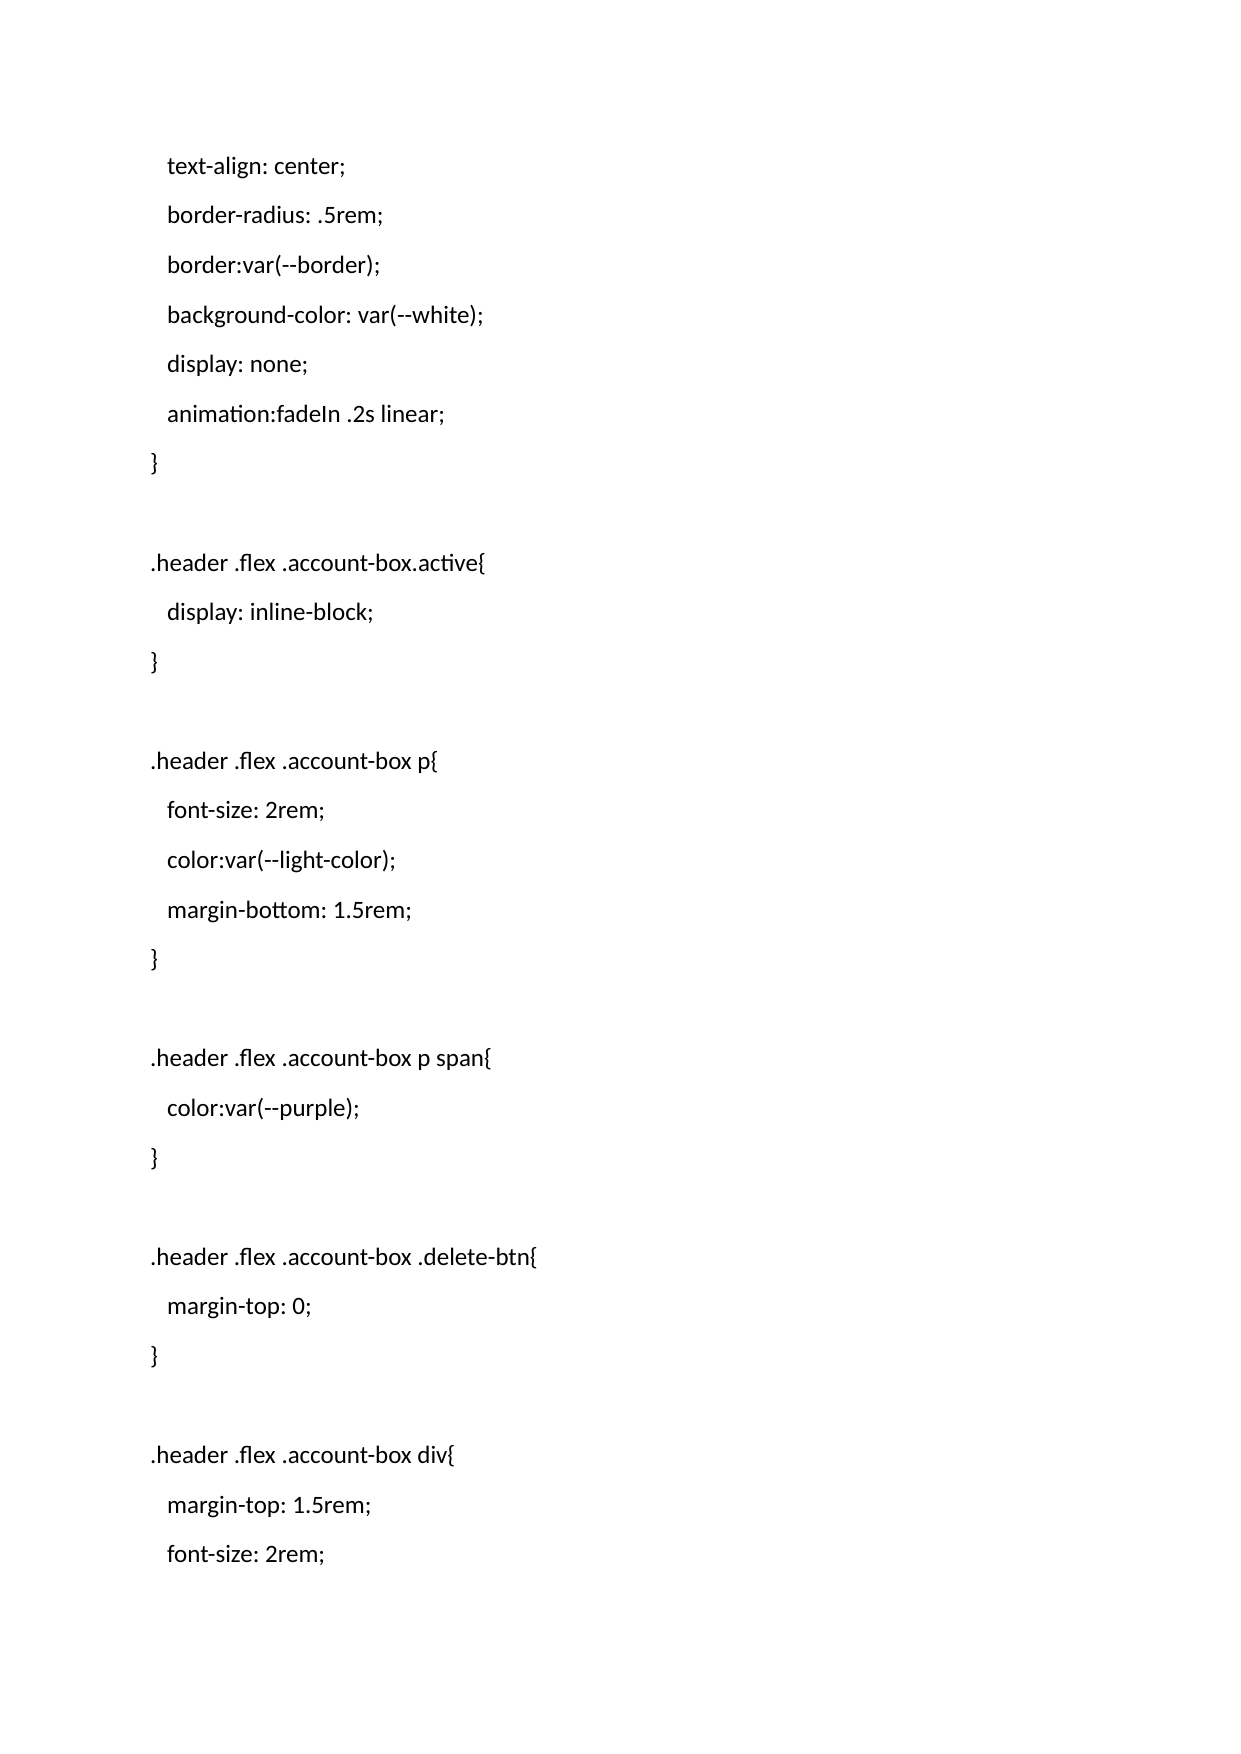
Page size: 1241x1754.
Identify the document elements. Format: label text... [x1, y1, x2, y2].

text .header .flex .account-box p span{ [150, 1042, 1090, 1073]
text display: none; [150, 348, 1090, 379]
text margin-bottom: 1.5rem; [150, 894, 1090, 924]
text border-radius: .5rem; [150, 199, 1090, 230]
text margin-top: 1.5rem; [150, 1489, 1090, 1519]
text background-color: var(--white); [150, 299, 1090, 329]
text } [150, 1340, 1090, 1371]
text } [150, 943, 1090, 974]
text animation:fadeIn .2s linear; [150, 398, 1090, 428]
text text-align: center; [150, 150, 1090, 181]
text .header .flex .account-box p{ [150, 745, 1090, 776]
text } [150, 646, 1090, 676]
text margin-top: 0; [150, 1290, 1090, 1321]
text font-size: 2rem; [150, 794, 1090, 825]
text .header .flex .account-box div{ [150, 1439, 1090, 1470]
text color:var(--light-color); [150, 844, 1090, 875]
text } [150, 1142, 1090, 1172]
text border:var(--border); [150, 249, 1090, 280]
text display: inline-block; [150, 596, 1090, 627]
text color:var(--purple); [150, 1092, 1090, 1123]
text font-size: 2rem; [150, 1538, 1090, 1569]
text .header .flex .account-box .delete-btn{ [150, 1241, 1090, 1271]
text .header .flex .account-box.active{ [150, 547, 1090, 577]
text } [150, 447, 1090, 478]
